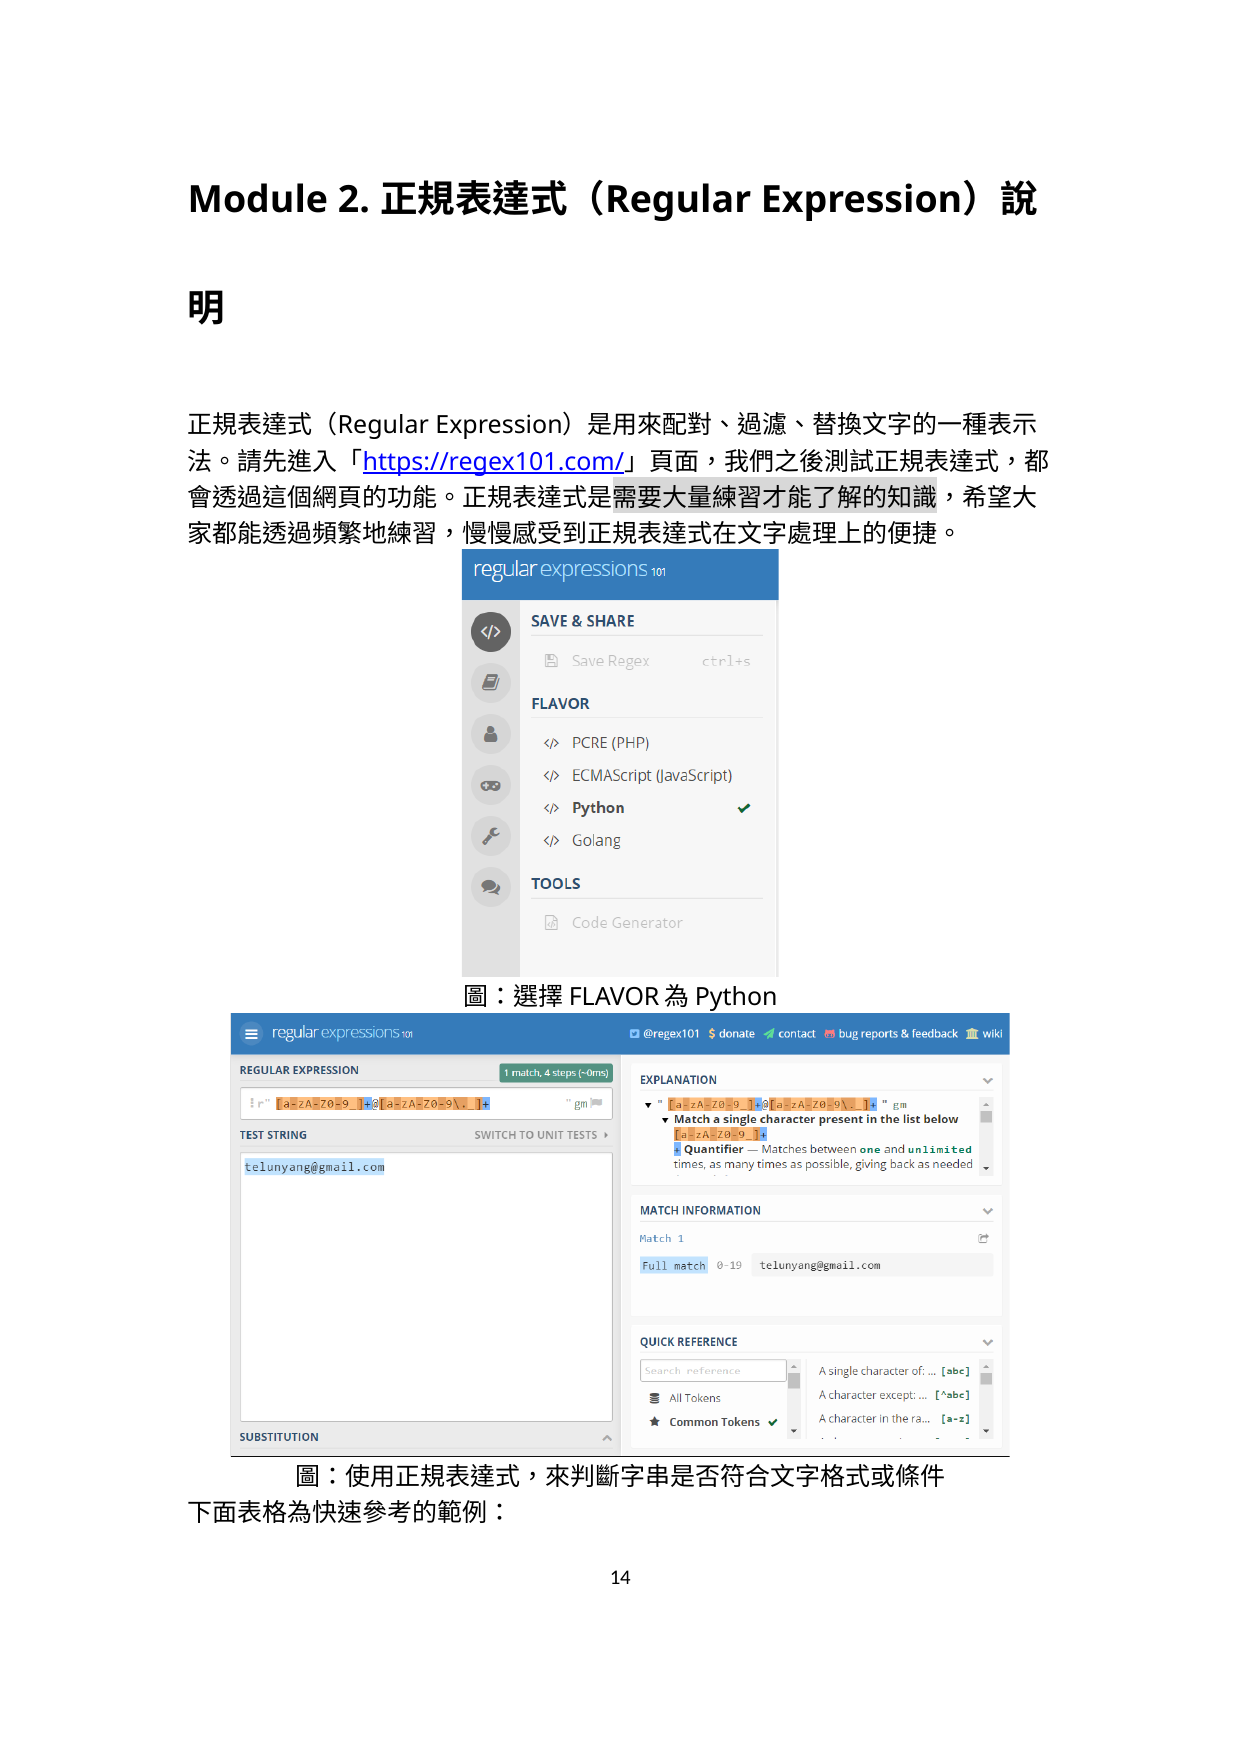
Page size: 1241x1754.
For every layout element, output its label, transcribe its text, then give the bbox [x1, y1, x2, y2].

subtitle Module 2. 正規表達式（Regular Expression）說明 [187, 169, 1053, 332]
text 圖：使用正規表達式，來判斷字串是否符合文字格式或條件 [187, 1457, 1053, 1493]
text 圖：選擇 FLAVOR為Python [187, 977, 1053, 1013]
picture [230, 1013, 1010, 1457]
text 正規表達式（Regular Expression）是用來配對、過濾、替換文字的一種表示法。請先進入「https://regex101.com/」頁面，我們之後測試正規表達式，都會透過這個網頁的功能。正規表達式是需要大量練習才能了解的知識，希望大家都能透過頻繁地練習，慢慢感受到正規表達式在文字處理上的便捷。 [187, 405, 1053, 550]
text 下面表格為快速參考的範例： [187, 1493, 1053, 1529]
picture [461, 549, 779, 977]
